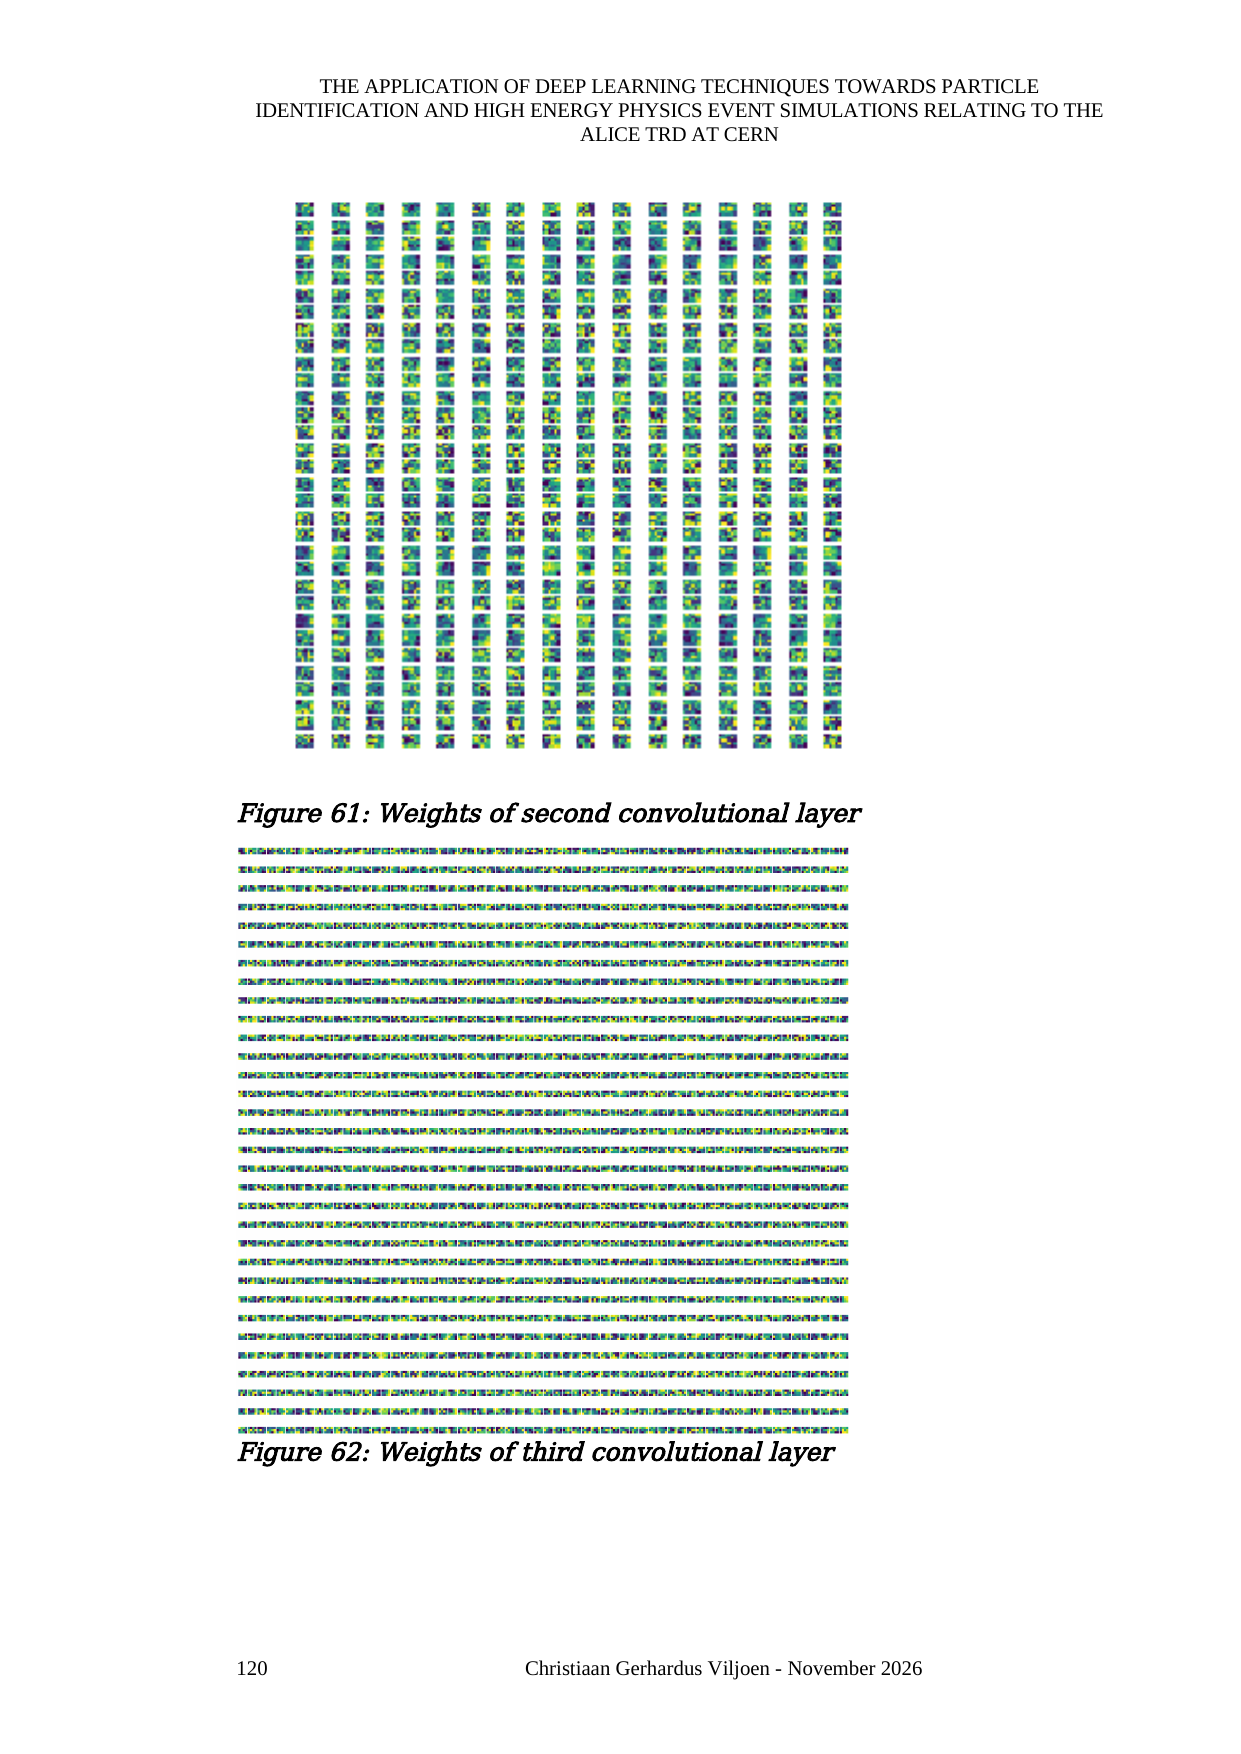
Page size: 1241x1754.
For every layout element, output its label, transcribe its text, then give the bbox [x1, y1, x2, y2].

text Figure 62: Weights of third convolutional layer [236, 1436, 1122, 1466]
picture [236, 847, 849, 1436]
picture [236, 183, 860, 797]
text Figure 61: Weights of second convolutional layer [236, 797, 1122, 827]
